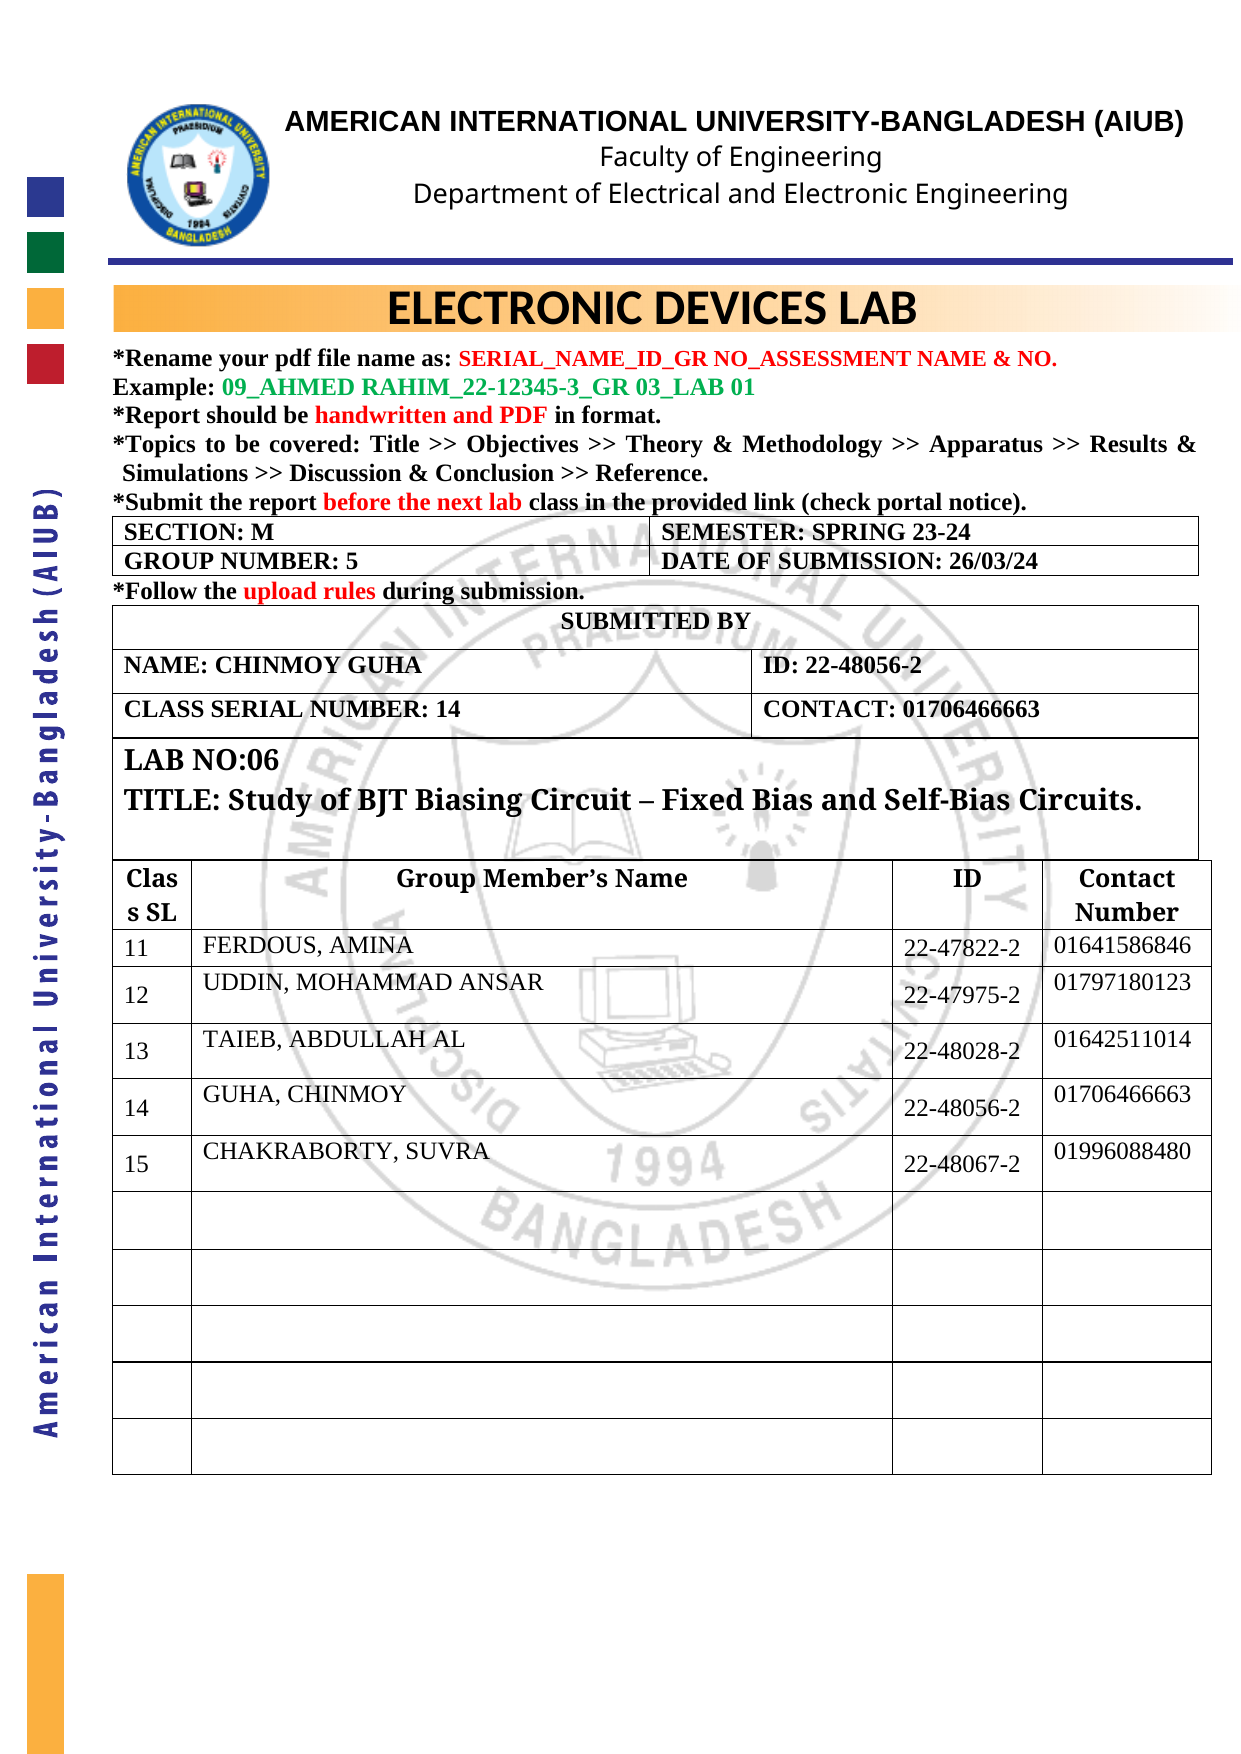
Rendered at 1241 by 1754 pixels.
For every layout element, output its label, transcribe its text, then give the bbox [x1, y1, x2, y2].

table_cell [113, 1363, 191, 1417]
table_cell 12 [113, 967, 191, 1023]
table_cell GROUP NUMBER: 5 [113, 546, 649, 575]
table_cell [1043, 1419, 1211, 1473]
table_header Group Member’s Name [192, 861, 892, 929]
table_header ID [893, 861, 1042, 929]
table_cell 22-47822-2 [893, 930, 1042, 966]
table_header Contact Number [1043, 861, 1211, 929]
table_cell 15 [113, 1136, 191, 1191]
table_cell 22-47975-2 [893, 967, 1042, 1023]
table_cell NAME: CHINMOY GUHA [113, 650, 751, 693]
table_cell 01641586846 [1043, 930, 1211, 966]
table_cell [1043, 1192, 1211, 1249]
table_cell [893, 1419, 1042, 1473]
table_cell [893, 1250, 1042, 1305]
text *Rename your pdf file name as: SERIAL_NAME_ID_GR NO_ASSESSMENT NAME & NO. [112, 343, 1200, 372]
table_cell [1043, 1363, 1211, 1417]
table_header SEMESTER: SPRING 23-24 [650, 517, 1198, 545]
table_cell 01706466663 [1043, 1079, 1211, 1135]
table_cell 13 [113, 1024, 191, 1078]
table_cell 14 [113, 1079, 191, 1135]
table_header AMERICAN INTERNATIONAL UNIVERSITY-BANGLADESH (AIUB) Faculty of Engineering Department of Electrical and Electronic Engineering [285, 104, 1197, 251]
table_cell [113, 1192, 191, 1249]
table_cell CLASS SERIAL NUMBER: 14 [113, 694, 751, 737]
table_cell ID: 22-48056-2 [752, 650, 1198, 693]
table_cell [113, 1419, 191, 1473]
table_header LAB NO:06 TITLE: Study of BJT Biasing Circuit – Fixed Bias and Self-Bias Circuits. [113, 739, 1198, 859]
text *Report should be handwritten and PDF in format. [112, 401, 1200, 429]
table_cell UDDIN, MOHAMMAD ANSAR [192, 967, 892, 1023]
table_cell TAIEB, ABDULLAH AL [192, 1024, 892, 1078]
text *Follow the upload rules during submission. [112, 576, 1200, 605]
text *Submit the report before the next lab class in the provided link (check portal notice). [112, 487, 1200, 516]
table_cell CONTACT: 01706466663 [752, 694, 1198, 737]
table_cell 22-48067-2 [893, 1136, 1042, 1191]
table_header SECTION: M [113, 517, 649, 545]
table_cell 01797180123 [1043, 967, 1211, 1023]
table_header Class SL [113, 861, 191, 929]
table_cell [113, 1306, 191, 1361]
table_cell DATE OF SUBMISSION: 26/03/24 [650, 546, 1198, 575]
table_cell [192, 1363, 892, 1417]
table_cell [1043, 1250, 1211, 1305]
table_cell [893, 1363, 1042, 1417]
table_cell [192, 1419, 892, 1473]
table_cell 22-48056-2 [893, 1079, 1042, 1135]
text Example: 09_AHMED RAHIM_22-12345-3_GR 03_LAB 01 [112, 372, 1200, 401]
table_cell [113, 1250, 191, 1305]
table_cell 01642511014 [1043, 1024, 1211, 1078]
table_cell [192, 1250, 892, 1305]
table_cell [192, 1306, 892, 1361]
table_cell GUHA, CHINMOY [192, 1079, 892, 1135]
table_cell [192, 1192, 892, 1249]
table_cell [893, 1192, 1042, 1249]
table_cell 01996088480 [1043, 1136, 1211, 1191]
table_cell CHAKRABORTY, SUVRA [192, 1136, 892, 1191]
table_cell 22-48028-2 [893, 1024, 1042, 1078]
picture [126, 103, 271, 248]
subtitle ELECTRONIC DEVICES LAB [112, 276, 1181, 337]
table_cell 11 [113, 930, 191, 966]
table_cell [1043, 1306, 1211, 1361]
table_cell [893, 1306, 1042, 1361]
table_header SUBMITTED BY [113, 606, 1198, 649]
text *Topics to be covered: Title >> Objectives >> Theory & Methodology >> Apparatus >> Results & Simulations >> Discussion & Conclusion >> Reference. [112, 429, 1200, 487]
table_cell FERDOUS, AMINA [192, 930, 892, 966]
table_header [113, 104, 285, 251]
